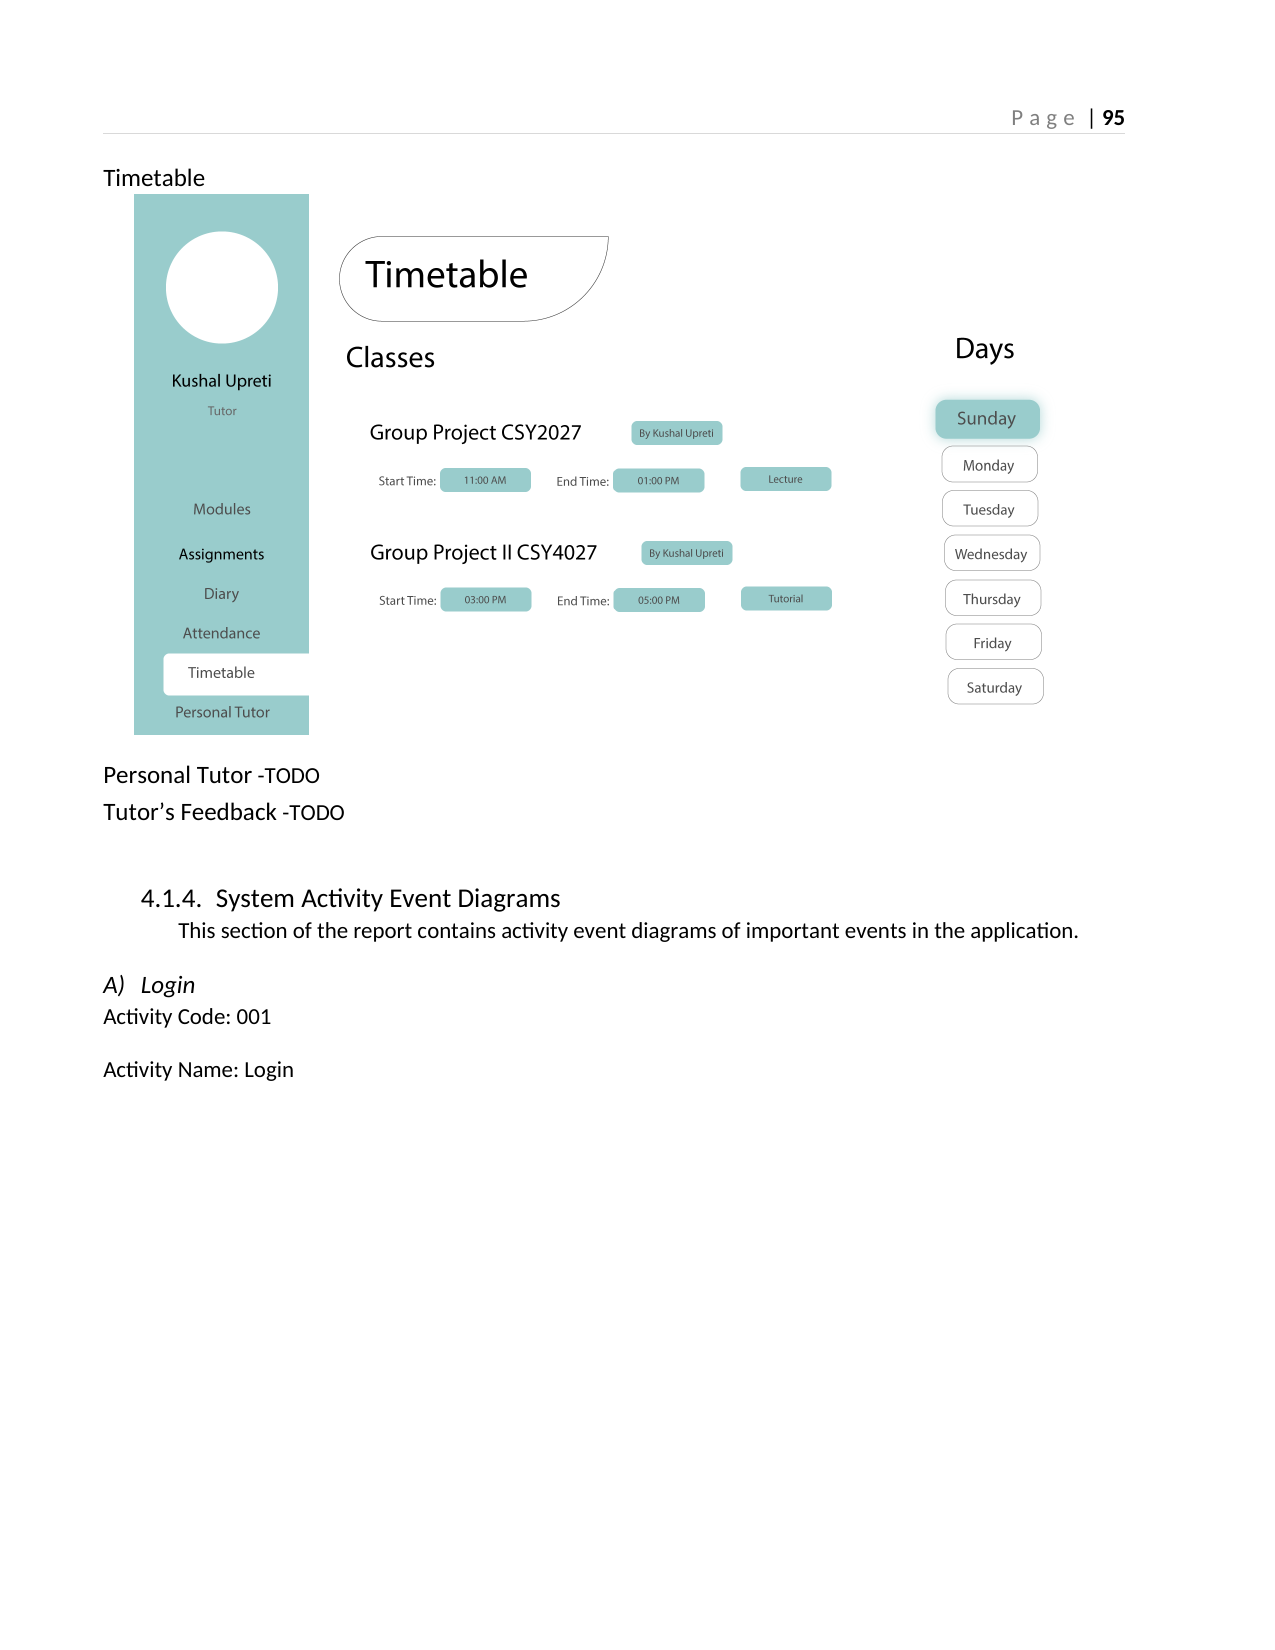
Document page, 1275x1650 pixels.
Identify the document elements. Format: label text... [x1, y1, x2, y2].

text Activity Code: 001 [103, 1002, 1125, 1030]
picture [134, 194, 1094, 735]
text This section of the report contains activity event diagrams of important events in the application. [103, 916, 1125, 944]
subtitle Personal Tutor -TODO [103, 759, 1125, 790]
subtitle System Activity Event Diagrams [141, 881, 1125, 914]
text Activity Name: Login [103, 1055, 1125, 1083]
subtitle Login [103, 969, 1125, 1000]
subtitle Tutor’s Feedback -TODO [103, 796, 1125, 826]
subtitle Timetable [103, 162, 1125, 193]
